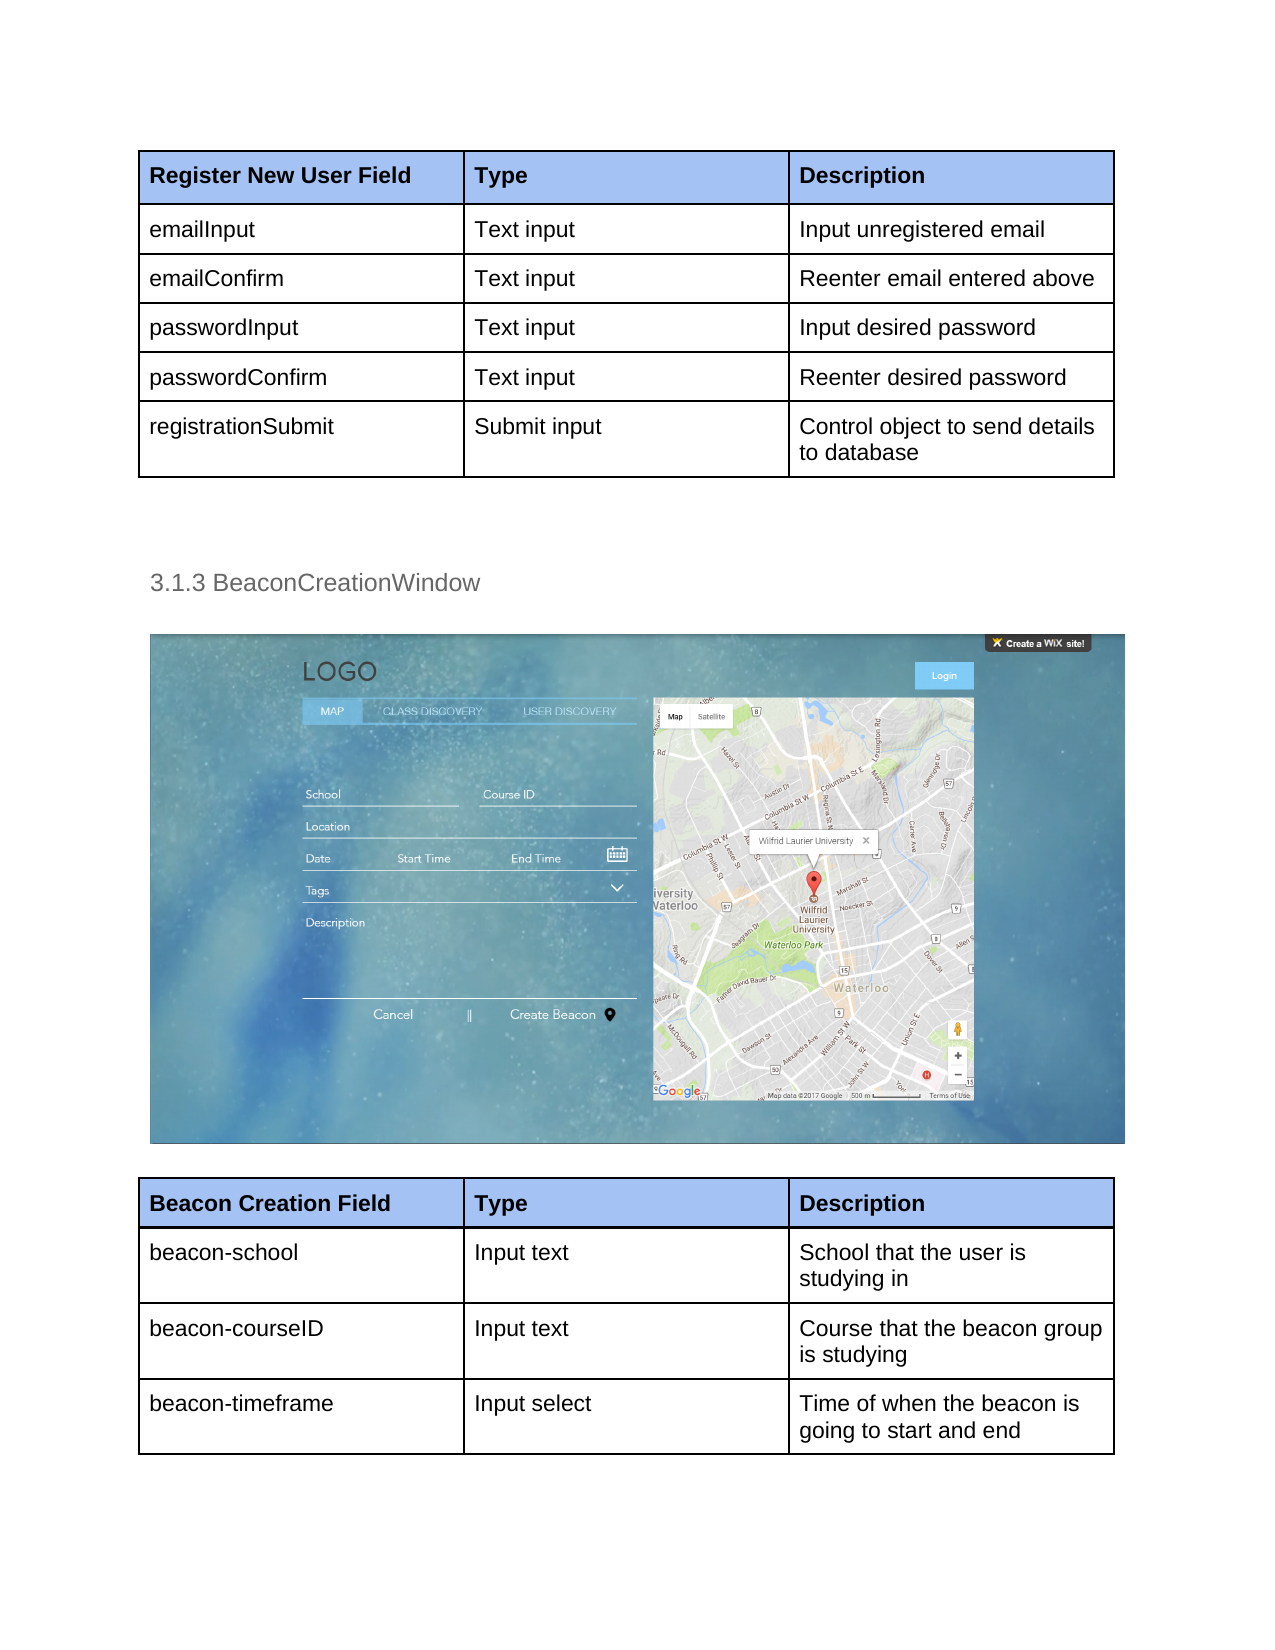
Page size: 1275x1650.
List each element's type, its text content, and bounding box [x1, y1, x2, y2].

picture [150, 634, 1125, 1144]
table_cell Course that the beacon group is studying [790, 1304, 1113, 1378]
table_cell Control object to send details to database [790, 402, 1113, 476]
table_cell beacon-school [140, 1229, 463, 1302]
table_header Beacon Creation Field [140, 1179, 463, 1226]
table_cell emailConfirm [140, 255, 463, 302]
table_cell Reenter desired password [790, 353, 1113, 400]
subtitle 3.1.3 BeaconCreationWindow [150, 567, 1125, 596]
table_cell Input desired password [790, 304, 1113, 351]
table_header Register New User Field [140, 152, 463, 203]
table_cell emailInput [140, 205, 463, 252]
table_cell Input text [465, 1304, 788, 1378]
table_cell School that the user is studying in [790, 1229, 1113, 1302]
table_cell Text input [465, 205, 788, 252]
table_cell registrationSubmit [140, 402, 463, 476]
table_cell Input unregistered email [790, 205, 1113, 252]
table_cell Text input [465, 304, 788, 351]
table_header Type [465, 152, 788, 203]
table_cell Reenter email entered above [790, 255, 1113, 302]
table_cell Text input [465, 255, 788, 302]
table_cell Text input [465, 353, 788, 400]
table_cell Input text [465, 1229, 788, 1302]
table_header Type [465, 1179, 788, 1226]
table_header Description [790, 152, 1113, 203]
table_cell Input select [465, 1380, 788, 1453]
table_cell beacon-courseID [140, 1304, 463, 1378]
table_header Description [790, 1179, 1113, 1226]
table_cell passwordConfirm [140, 353, 463, 400]
table_cell beacon-timeframe [140, 1380, 463, 1453]
table_cell Time of when the beacon is going to start and end [790, 1380, 1113, 1453]
table_cell passwordInput [140, 304, 463, 351]
table_cell Submit input [465, 402, 788, 476]
